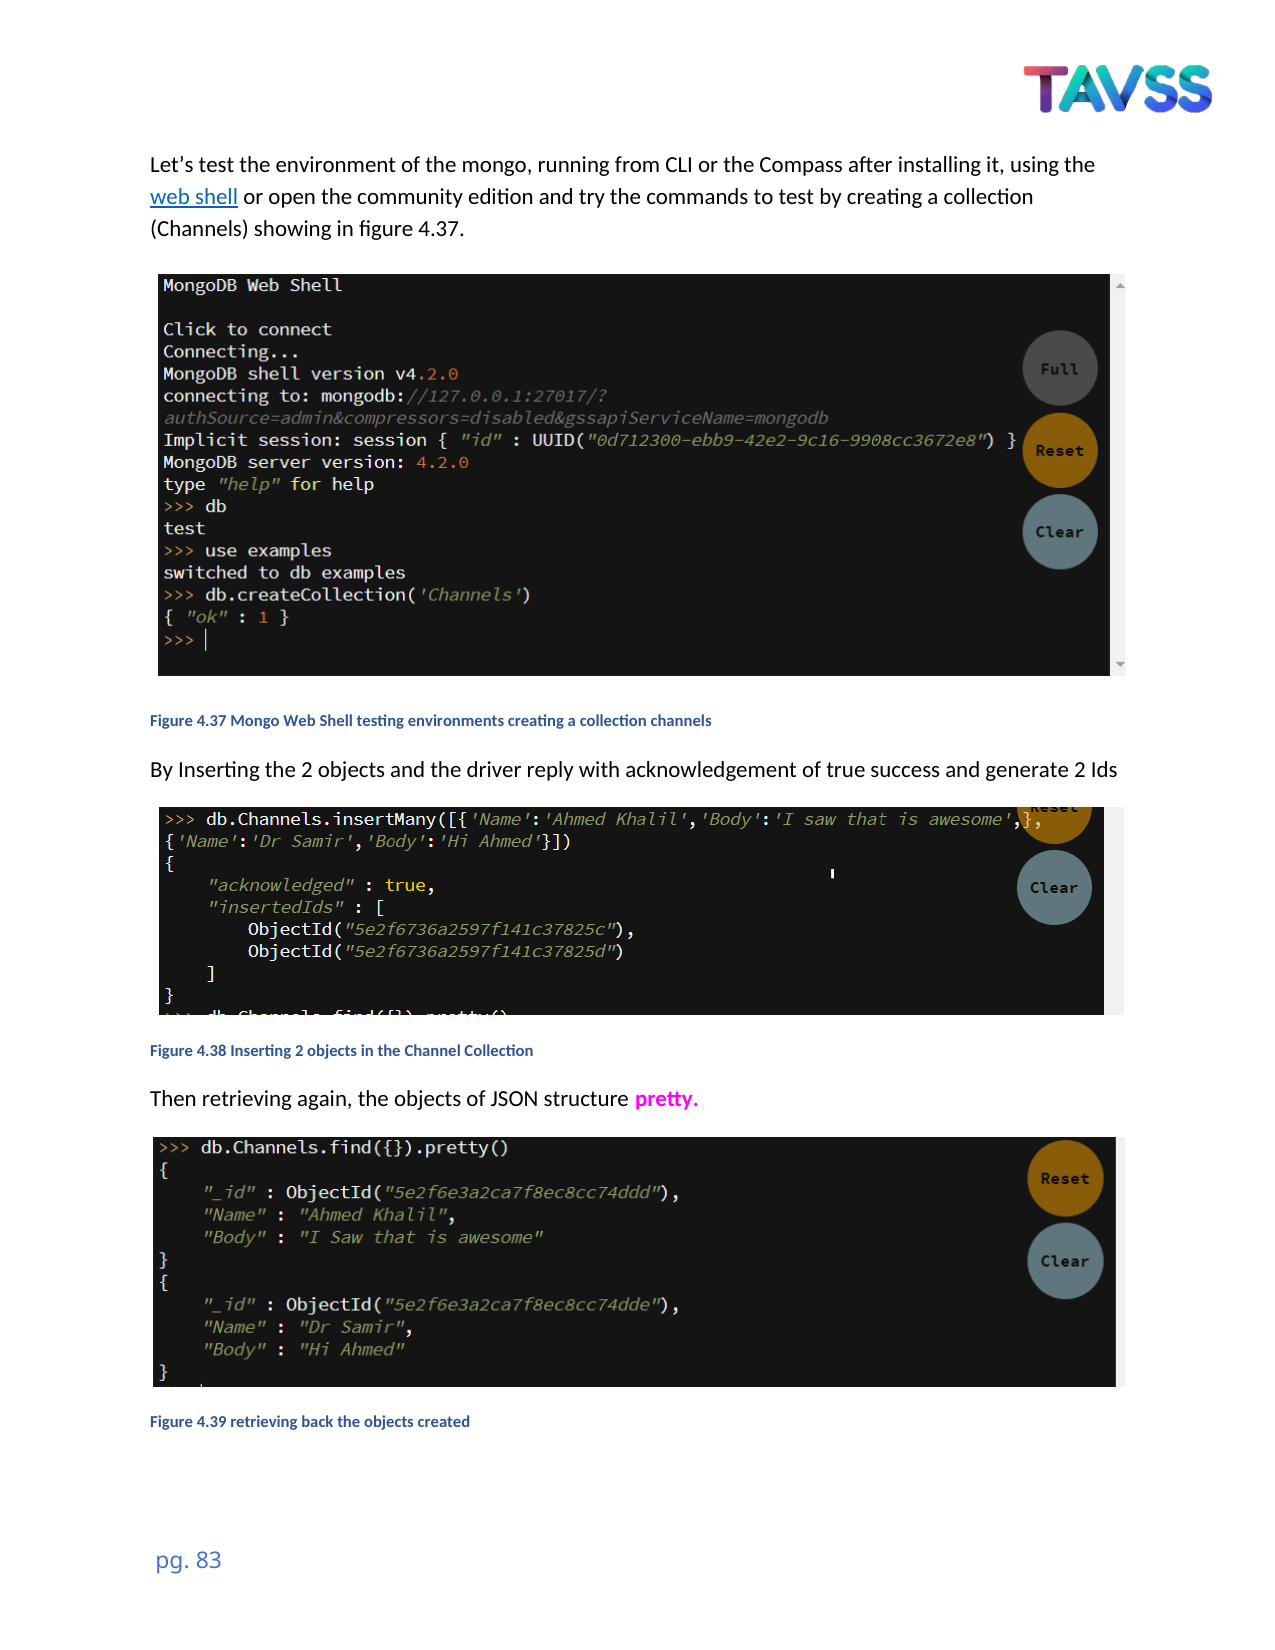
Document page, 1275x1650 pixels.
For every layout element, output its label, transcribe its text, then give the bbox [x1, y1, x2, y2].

text Then retrieving again, the objects of JSON structure pretty. [150, 1084, 1125, 1112]
picture [150, 267, 1125, 686]
text Figure 4.38 Inserting 2 objects in the Channel Collection [150, 1040, 1125, 1060]
picture [1002, 41, 1236, 135]
text Figure 4.39 retrieving back the objects created [150, 1412, 1125, 1432]
text By Inserting the 2 objects and the driver reply with acknowledgement of true success and generate 2 Ids [150, 755, 1125, 783]
text Let’s test the environment of the mongo, running from CLI or the Compass after installing it, using the web shell or open the community edition and try the commands to test by creating a collection (Channels) showing in figure 4.37. [150, 150, 1125, 242]
picture [150, 807, 1125, 1015]
picture [150, 1137, 1125, 1387]
text Figure 4.37 Mongo Web Shell testing environments creating a collection channels [150, 711, 1125, 731]
